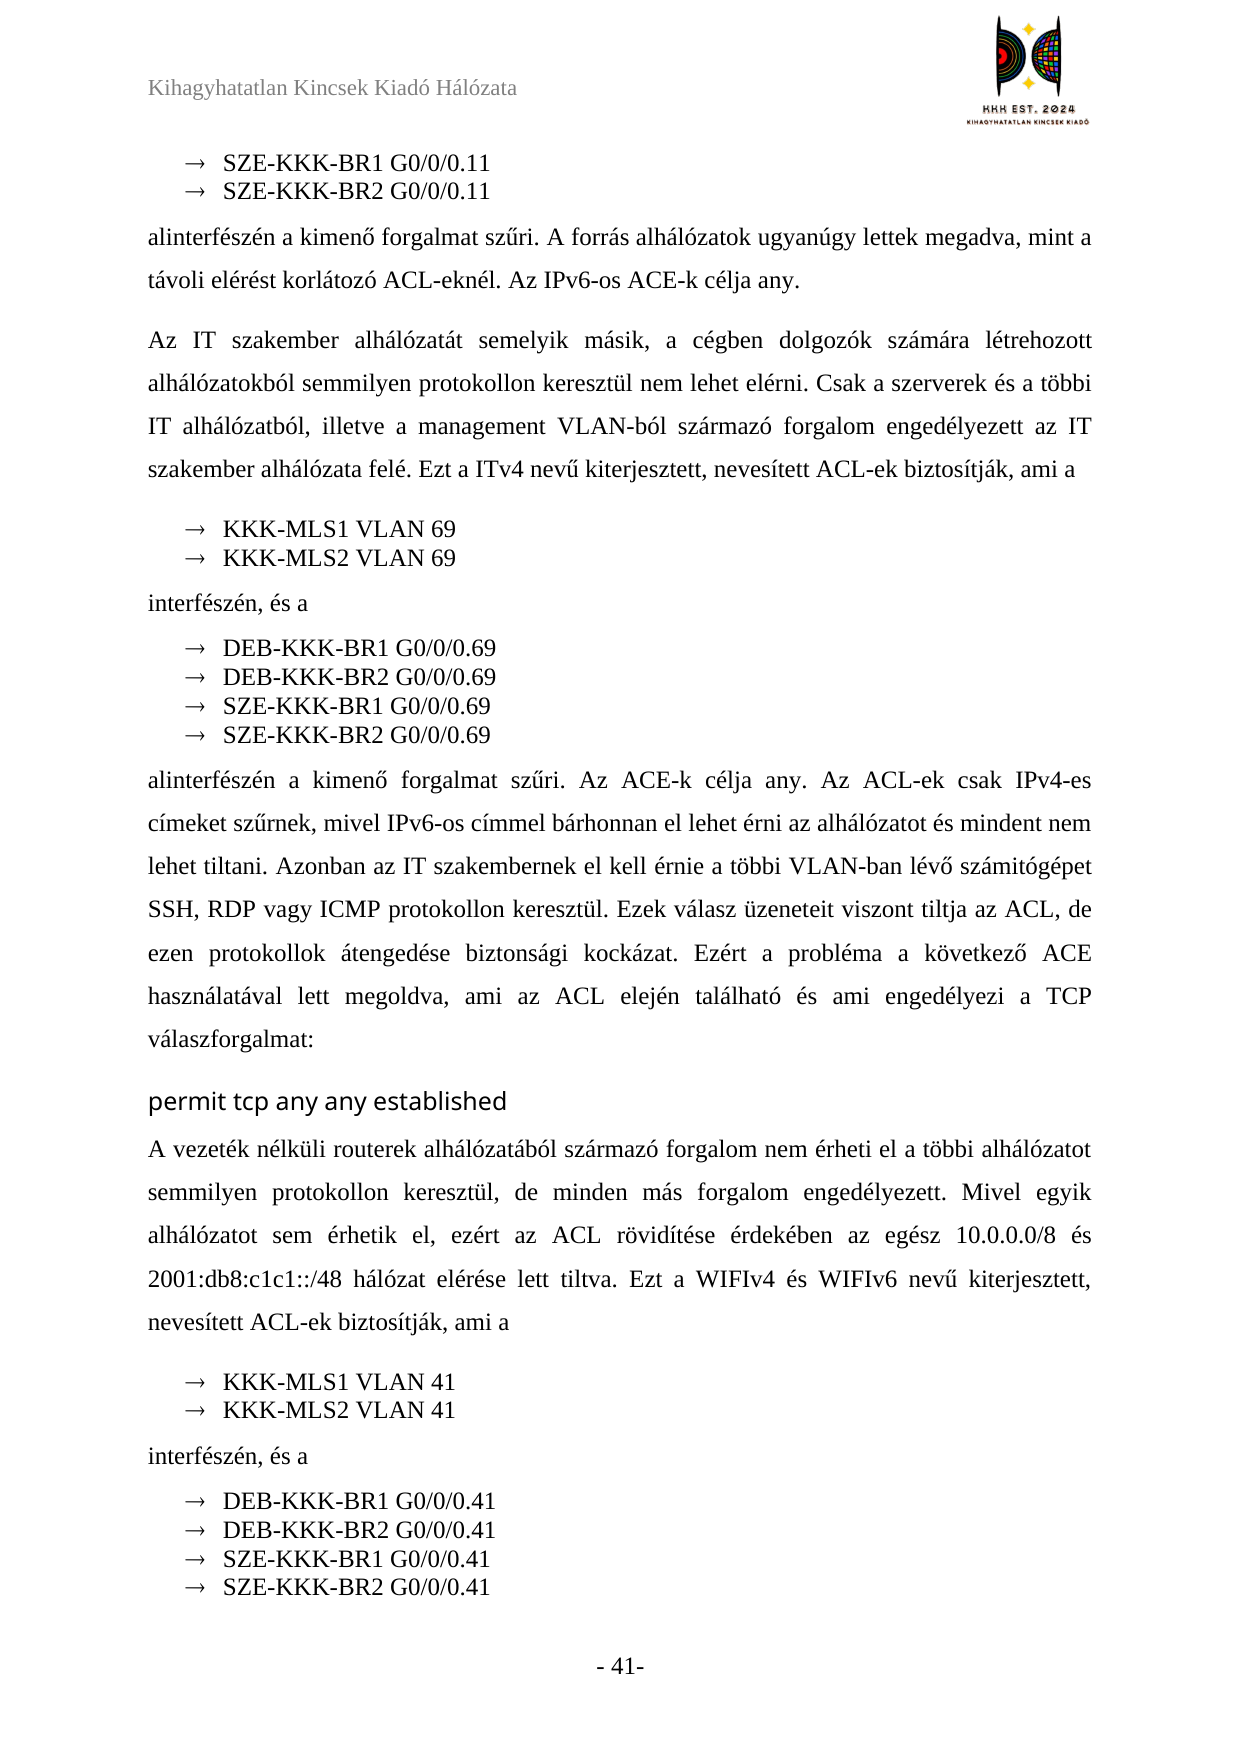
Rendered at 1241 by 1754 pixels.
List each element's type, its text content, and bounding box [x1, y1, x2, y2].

list SZE-KKK-BR2 G0/0/0.41 [185, 1572, 1093, 1601]
list DEB-KKK-BR2 G0/0/0.69 [185, 662, 1093, 691]
list SZE-KKK-BR1 G0/0/0.41 [185, 1544, 1093, 1572]
list KKK-MLS2 VLAN 41 [185, 1395, 1093, 1424]
list DEB-KKK-BR1 G0/0/0.41 [185, 1486, 1093, 1515]
text Az IT szakember alhálózatát semelyik másik, a cégben dolgozók számára létrehozott alhálózatokból semmilyen protokollon keresztül nem lehet elérni. Csak a szerverek és a többi IT alhálózatból, illetve a management VLAN-ból származó forgalom engedélyezett az IT szakember alhálózata felé. Ezt a ITv4 nevű kiterjesztett, nevesített ACL-ek biztosítják, ami a [148, 325, 1093, 483]
text alinterfészén a kimenő forgalmat szűri. A forrás alhálózatok ugyanúgy lettek megadva, mint a távoli elérést korlátozó ACL-eknél. Az IPv6-os ACE-k célja any. [148, 222, 1093, 294]
list DEB-KKK-BR2 G0/0/0.41 [185, 1515, 1093, 1544]
list SZE-KKK-BR1 G0/0/0.11 [185, 148, 1093, 176]
list SZE-KKK-BR2 G0/0/0.11 [185, 176, 1093, 205]
list SZE-KKK-BR2 G0/0/0.69 [185, 720, 1093, 748]
text A vezeték nélküli routerek alhálózatából származó forgalom nem érheti el a többi alhálózatot semmilyen protokollon keresztül, de minden más forgalom engedélyezett. Mivel egyik alhálózatot sem érhetik el, ezért az ACL rövidítése érdekében az egész 10.0.0.0/8 és 2001:db8:c1c1::/48 hálózat elérése lett tiltva. Ezt a WIFIv4 és WIFIv6 nevű kiterjesztett, nevesített ACL-ek biztosítják, ami a [148, 1134, 1093, 1336]
list DEB-KKK-BR1 G0/0/0.69 [185, 633, 1093, 662]
text permit tcp any any established [148, 1084, 1093, 1118]
list KKK-MLS2 VLAN 69 [185, 543, 1093, 571]
text interfészén, és a [148, 1441, 1093, 1469]
list SZE-KKK-BR1 G0/0/0.69 [185, 691, 1093, 720]
text interfészén, és a [148, 588, 1093, 617]
list KKK-MLS1 VLAN 69 [185, 514, 1093, 543]
text alinterfészén a kimenő forgalmat szűri. Az ACE-k célja any. Az ACL-ek csak IPv4-es címeket szűrnek, mivel IPv6-os címmel bárhonnan el lehet érni az alhálózatot és mindent nem lehet tiltani. Azonban az IT szakembernek el kell érnie a többi VLAN-ban lévő számitógépet SSH, RDP vagy ICMP protokollon keresztül. Ezek válasz üzeneteit viszont tiltja az ACL, de ezen protokollok átengedése biztonsági kockázat. Ezért a probléma a következő ACE használatával lett megoldva, ami az ACL elején található és ami engedélyezi a TCP válaszforgalmat: [148, 765, 1093, 1053]
list KKK-MLS1 VLAN 41 [185, 1367, 1093, 1395]
picture [958, 4, 1094, 130]
